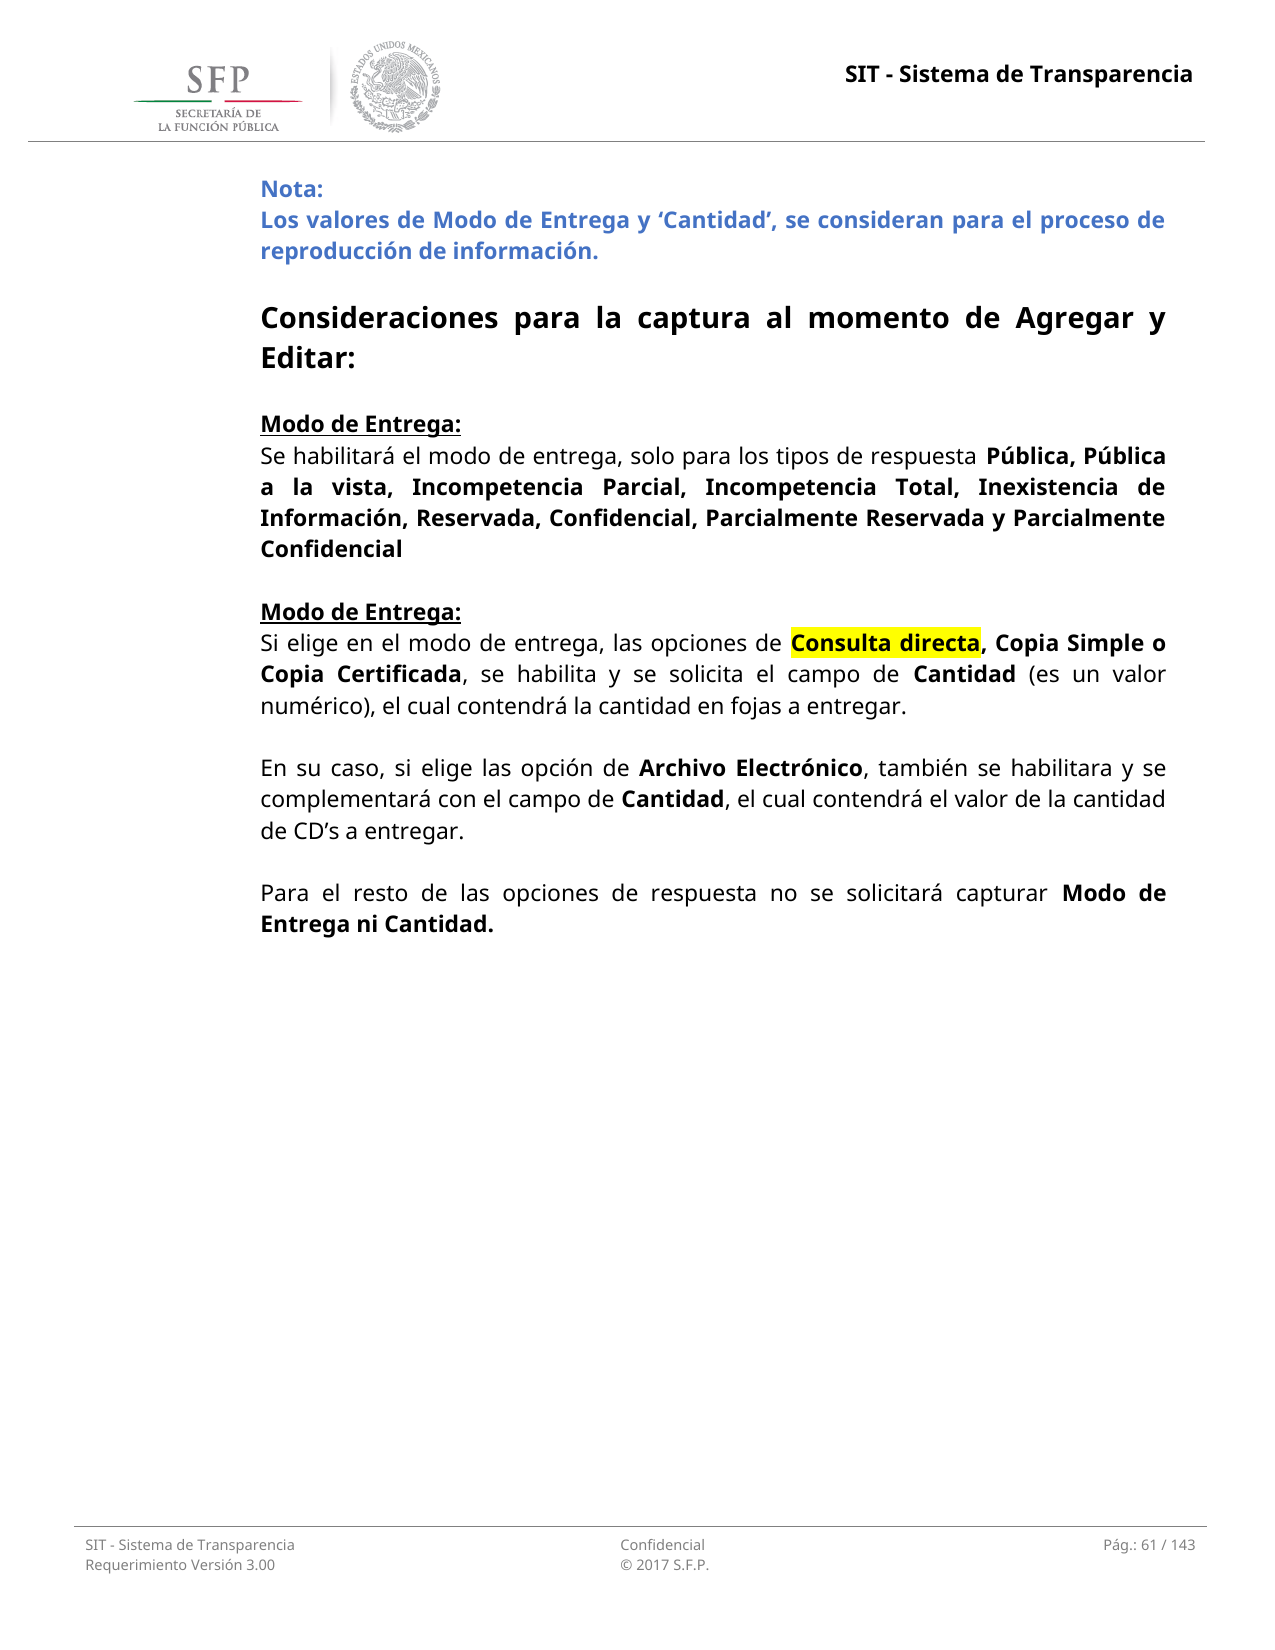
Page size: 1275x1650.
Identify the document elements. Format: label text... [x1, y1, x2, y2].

text Modo de Entrega: [260, 408, 1167, 440]
text Los valores de Modo de Entrega y ‘Cantidad’, se consideran para el proceso de reproducción de información. [260, 204, 1167, 267]
text Para el resto de las opciones de respuesta no se solicitará capturar Modo de Entrega ni Cantidad. [260, 877, 1167, 940]
text Nota: [260, 173, 1167, 204]
picture [132, 37, 442, 134]
text Consideraciones para la captura al momento de Agregar y Editar: [260, 298, 1167, 377]
text Si elige en el modo de entrega, las opciones de Consulta directa, Copia Simple o Copia Certificada, se habilita y se solicita el campo de Cantidad (es un valor numérico), el cual contendrá la cantidad en fojas a entregar. [260, 627, 1167, 721]
text Se habilitará el modo de entrega, solo para los tipos de respuesta Pública, Pública a la vista, Incompetencia Parcial, Incompetencia Total, Inexistencia de Información, Reservada, Confidencial, Parcialmente Reservada y Parcialmente Confidencial [260, 440, 1167, 565]
text En su caso, si elige las opción de Archivo Electrónico, también se habilitara y se complementará con el campo de Cantidad, el cual contendrá el valor de la cantidad de CD’s a entregar. [260, 752, 1167, 846]
text Modo de Entrega: [260, 596, 1167, 627]
